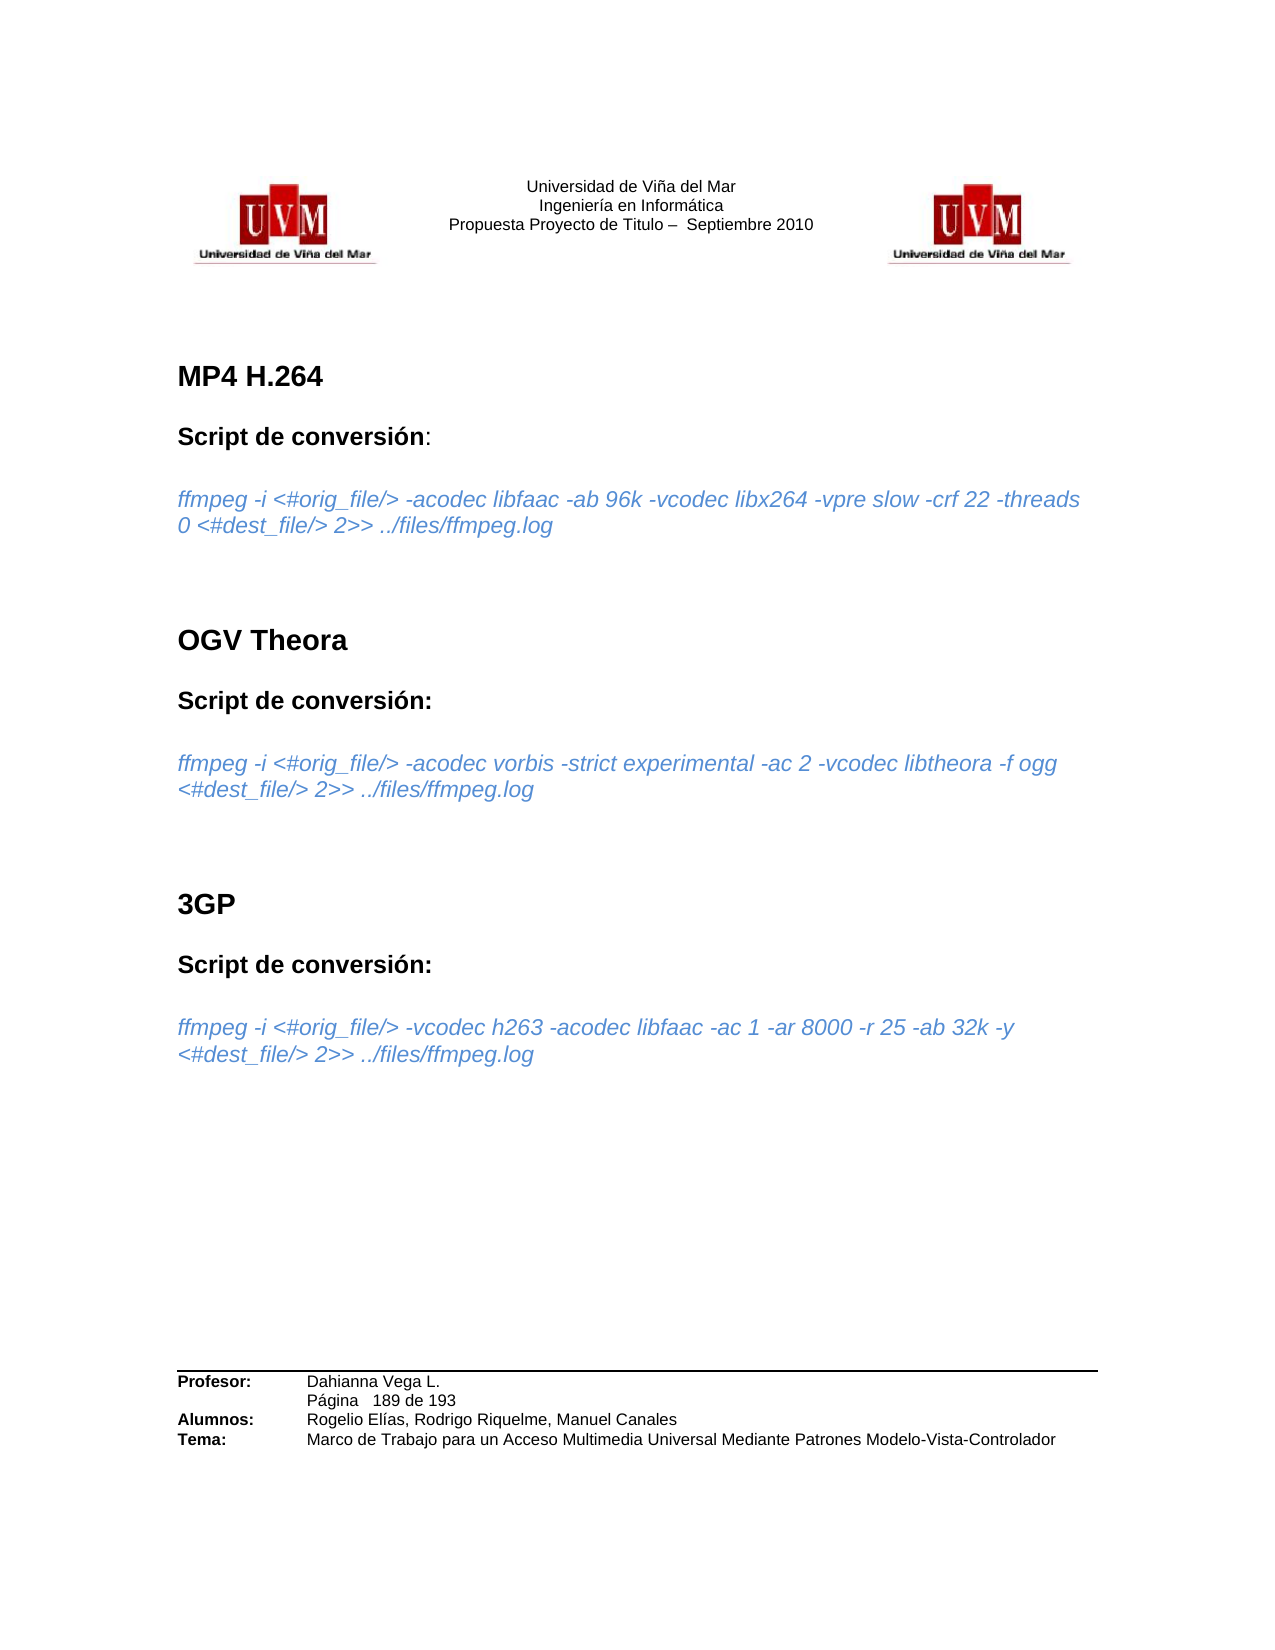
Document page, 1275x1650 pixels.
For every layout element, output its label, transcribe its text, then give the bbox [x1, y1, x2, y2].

text ffmpeg -i <#orig_file/> -acodec libfaac -ab 96k -vcodec libx264 -vpre slow -crf 22 -threads 0 <#dest_file/> 2>> ../files/ffmpeg.log [177, 486, 1098, 538]
picture [177, 176, 390, 267]
text Script de conversión: [177, 422, 1098, 450]
subtitle 3GP [177, 887, 1098, 921]
text ffmpeg -i <#orig_file/> -vcodec h263 -acodec libfaac -ac 1 -ar 8000 -r 25 -ab 32k -y <#dest_file/> 2>> ../files/ffmpeg.log [177, 1014, 1098, 1067]
text ffmpeg -i <#orig_file/> -acodec vorbis -strict experimental -ac 2 -vcodec libtheora -f ogg <#dest_file/> 2>> ../files/ffmpeg.log [177, 750, 1098, 803]
text Script de conversión: [177, 950, 1098, 979]
picture [871, 176, 1084, 267]
subtitle OGV Theora [177, 623, 1098, 657]
subtitle MP4 H.264 [177, 359, 1098, 392]
text Script de conversión: [177, 686, 1098, 715]
